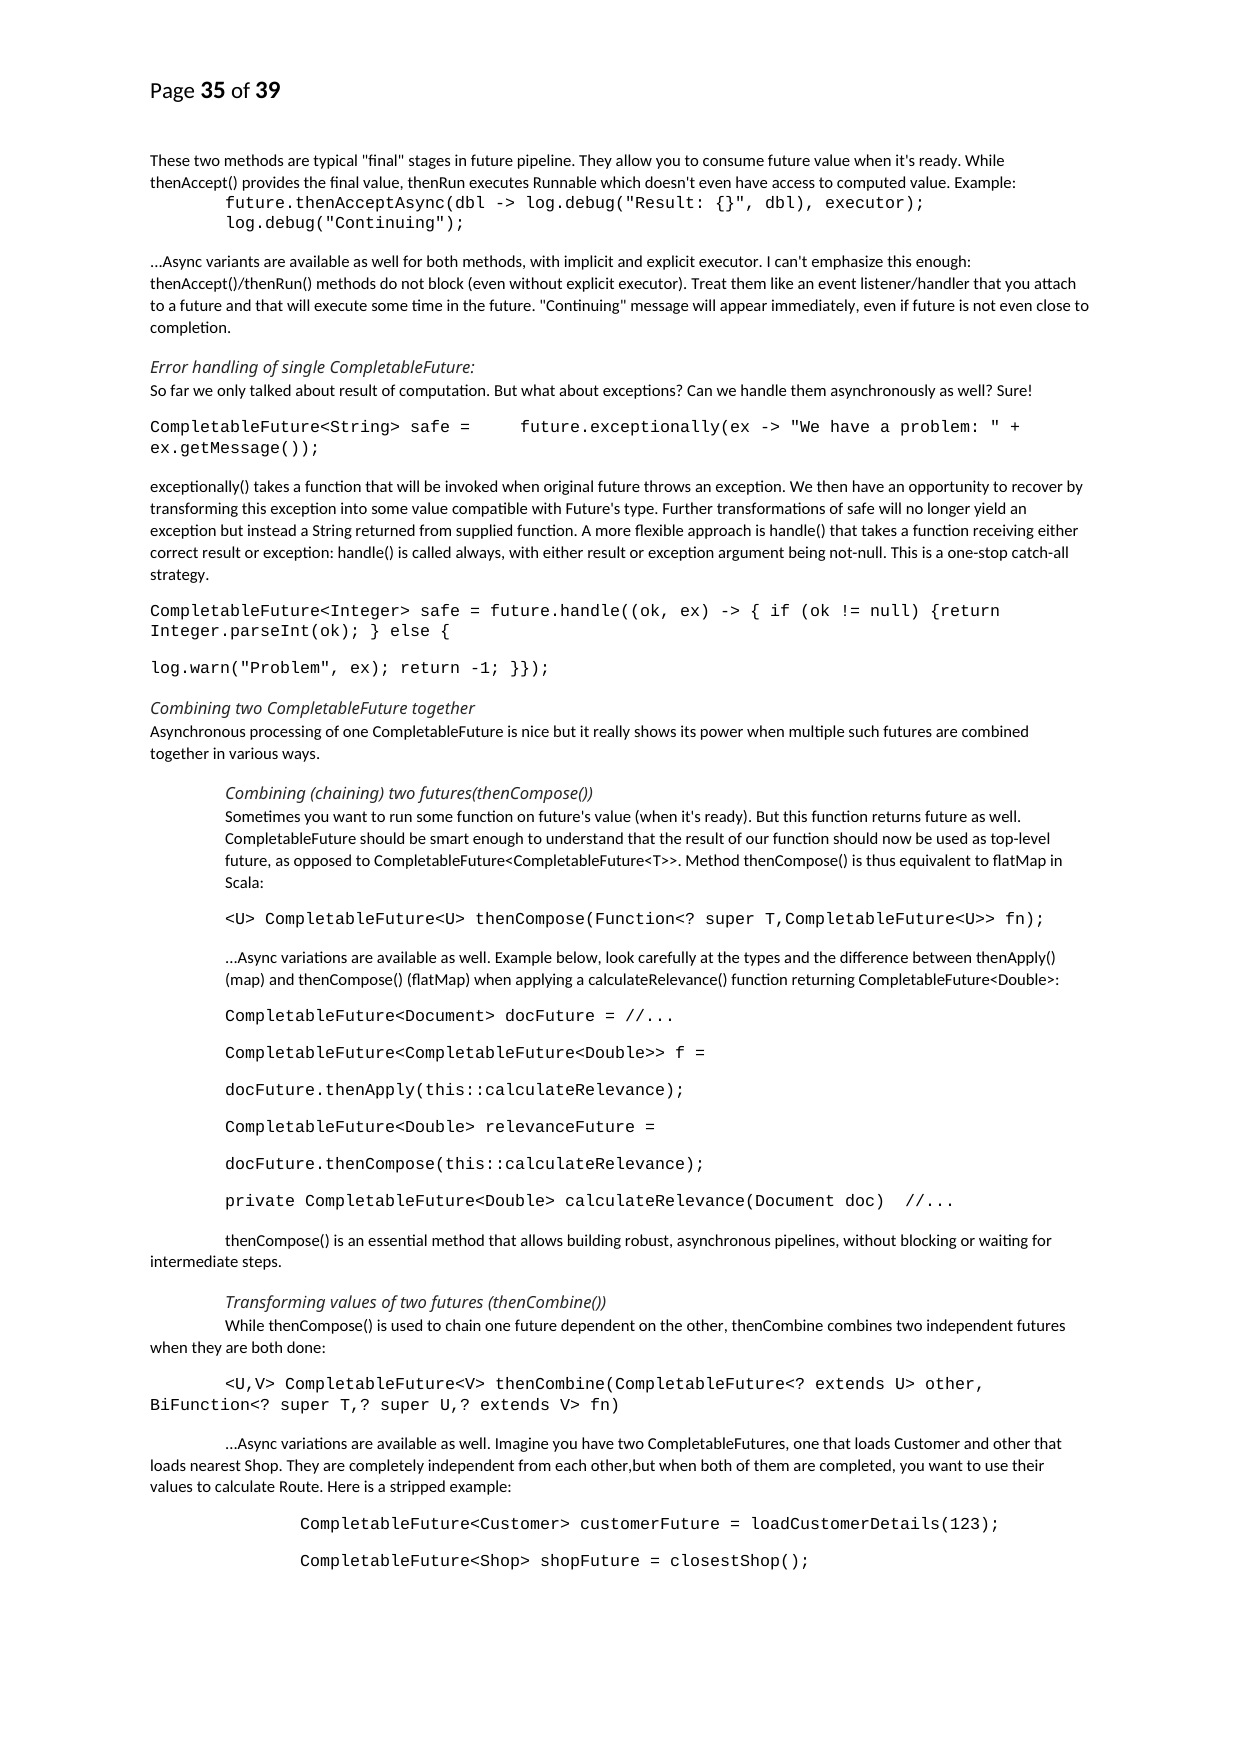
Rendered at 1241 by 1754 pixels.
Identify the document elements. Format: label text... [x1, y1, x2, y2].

text ...Async variations are available as well. Example below, look carefully at the types and the difference between thenApply() (map) and thenCompose() (flatMap) when applying a calculateRelevance() function returning CompletableFuture<Double>: [225, 948, 1090, 990]
text CompletableFuture<CompletableFuture<Double>> f = [150, 1045, 1090, 1064]
text <U> CompletableFuture<U> thenCompose(Function<? super T,CompletableFuture<U>> fn); [150, 911, 1090, 929]
text CompletableFuture<Double> relevanceFuture = [150, 1119, 1090, 1138]
text CompletableFuture<Document> docFuture = //... [150, 1008, 1090, 1027]
text ...Async variants are available as well for both methods, with implicit and explicit executor. I can't emphasize this enough: thenAccept()/thenRun() methods do not block (even without explicit executor). Treat them like an event listener/handler that you attach to a future and that will execute some time in the future. "Continuing" message will appear immediately, even if future is not even close to completion. [150, 252, 1090, 338]
text docFuture.thenCompose(this::calculateRelevance); [150, 1156, 1090, 1175]
text private CompletableFuture<Double> calculateRelevance(Document doc) //... [150, 1193, 1090, 1212]
subtitle Transforming values of two futures (thenCombine()) [150, 1290, 1090, 1313]
subtitle Combining (chaining) two futures(thenCompose()) [150, 781, 1090, 804]
subtitle Combining two CompletableFuture together [150, 697, 1090, 719]
subtitle Error handling of single CompletableFuture: [150, 356, 1090, 379]
text thenCompose() is an essential method that allows building robust, asynchronous pipelines, without blocking or waiting for intermediate steps. [150, 1230, 1090, 1272]
text ...Async variations are available as well. Imagine you have two CompletableFutures, one that loads Customer and other that loads nearest Shop. They are completely independent from each other,but when both of them are completed, you want to use their values to calculate Route. Here is a stripped example: [150, 1433, 1090, 1497]
text CompletableFuture<Customer> customerFuture = loadCustomerDetails(123); [150, 1515, 1090, 1534]
text log.warn("Problem", ex); return -1; }}); [150, 659, 1090, 678]
text CompletableFuture<Integer> safe = future.handle((ok, ex) -> { if (ok != null) {return Integer.parseInt(ok); } else { [150, 602, 1090, 641]
text CompletableFuture<Shop> shopFuture = closestShop(); [150, 1552, 1090, 1571]
text docFuture.thenApply(this::calculateRelevance); [150, 1082, 1090, 1101]
text exceptionally() takes a function that will be invoked when original future throws an exception. We then have an opportunity to recover by transforming this exception into some value compatible with Future's type. Further transformations of safe will no longer yield an exception but instead a String returned from supplied function. A more flexible approach is handle() that takes a function receiving either correct result or exception: handle() is called always, with either result or exception argument being not-null. This is a one-stop catch-all strategy. [150, 476, 1090, 584]
text <U,V> CompletableFuture<V> thenCombine(CompletableFuture<? extends U> other, BiFunction<? super T,? super U,? extends V> fn) [150, 1376, 1090, 1415]
text While thenCompose() is used to chain one future dependent on the other, thenCombine combines two independent futures when they are both done: [150, 1315, 1090, 1357]
text Sometimes you want to run some function on future's value (when it's ready). But this function returns future as well. CompletableFuture should be smart enough to understand that the result of our function should now be used as top-level future, as opposed to CompletableFuture<CompletableFuture<T>>. Method thenCompose() is thus equivalent to flatMap in Scala: [225, 806, 1090, 892]
text So far we only talked about result of computation. But what about exceptions? Can we handle them asynchronously as well? Sure! [150, 380, 1090, 401]
text These two methods are typical "final" stages in future pipeline. They allow you to consume future value when it's ready. While thenAccept() provides the final value, thenRun executes Runnable which doesn't even have access to computed value. Example: future.thenAcceptAsync(dbl -> log.debug("Result: {}", dbl), executor); log.debug("Continuing"); [150, 150, 1090, 234]
text Asynchronous processing of one CompletableFuture is nice but it really shows its power when multiple such futures are combined together in various ways. [150, 721, 1090, 763]
text CompletableFuture<String> safe = future.exceptionally(ex -> "We have a problem: " + ex.getMessage()); [150, 419, 1090, 458]
